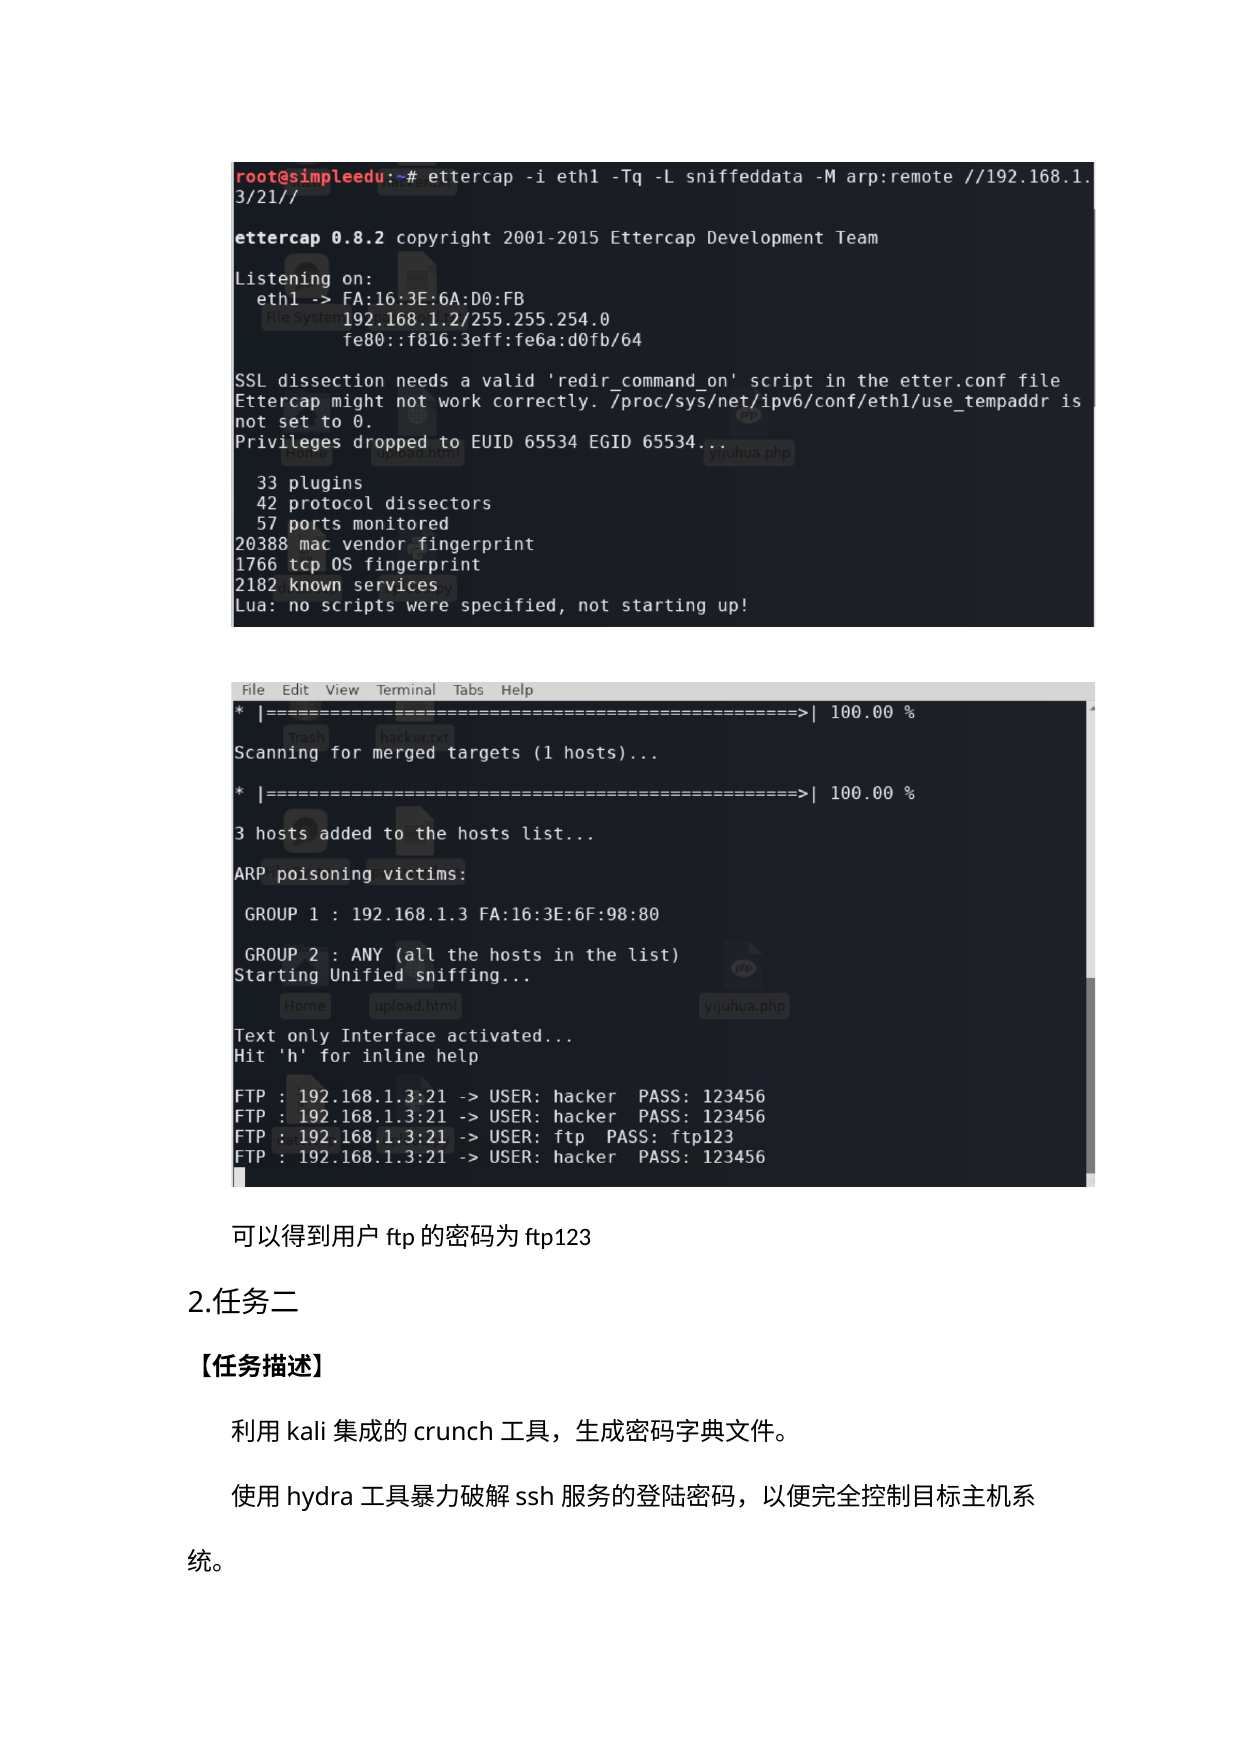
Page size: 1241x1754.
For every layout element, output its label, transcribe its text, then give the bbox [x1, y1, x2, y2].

text 利用kali 集成的crunch 工具，生成密码字典文件。 [187, 1397, 1053, 1462]
picture [231, 162, 1096, 627]
text 2.任务二 [187, 1267, 1053, 1332]
text 可以得到用户ftp的密码为ftp123 [187, 1202, 1053, 1267]
text 【任务描述】 [187, 1332, 1053, 1397]
picture [231, 682, 1096, 1187]
text 使用hydra 工具暴力破解ssh 服务的登陆密码，以便完全控制目标主机系统。 [187, 1462, 1053, 1592]
